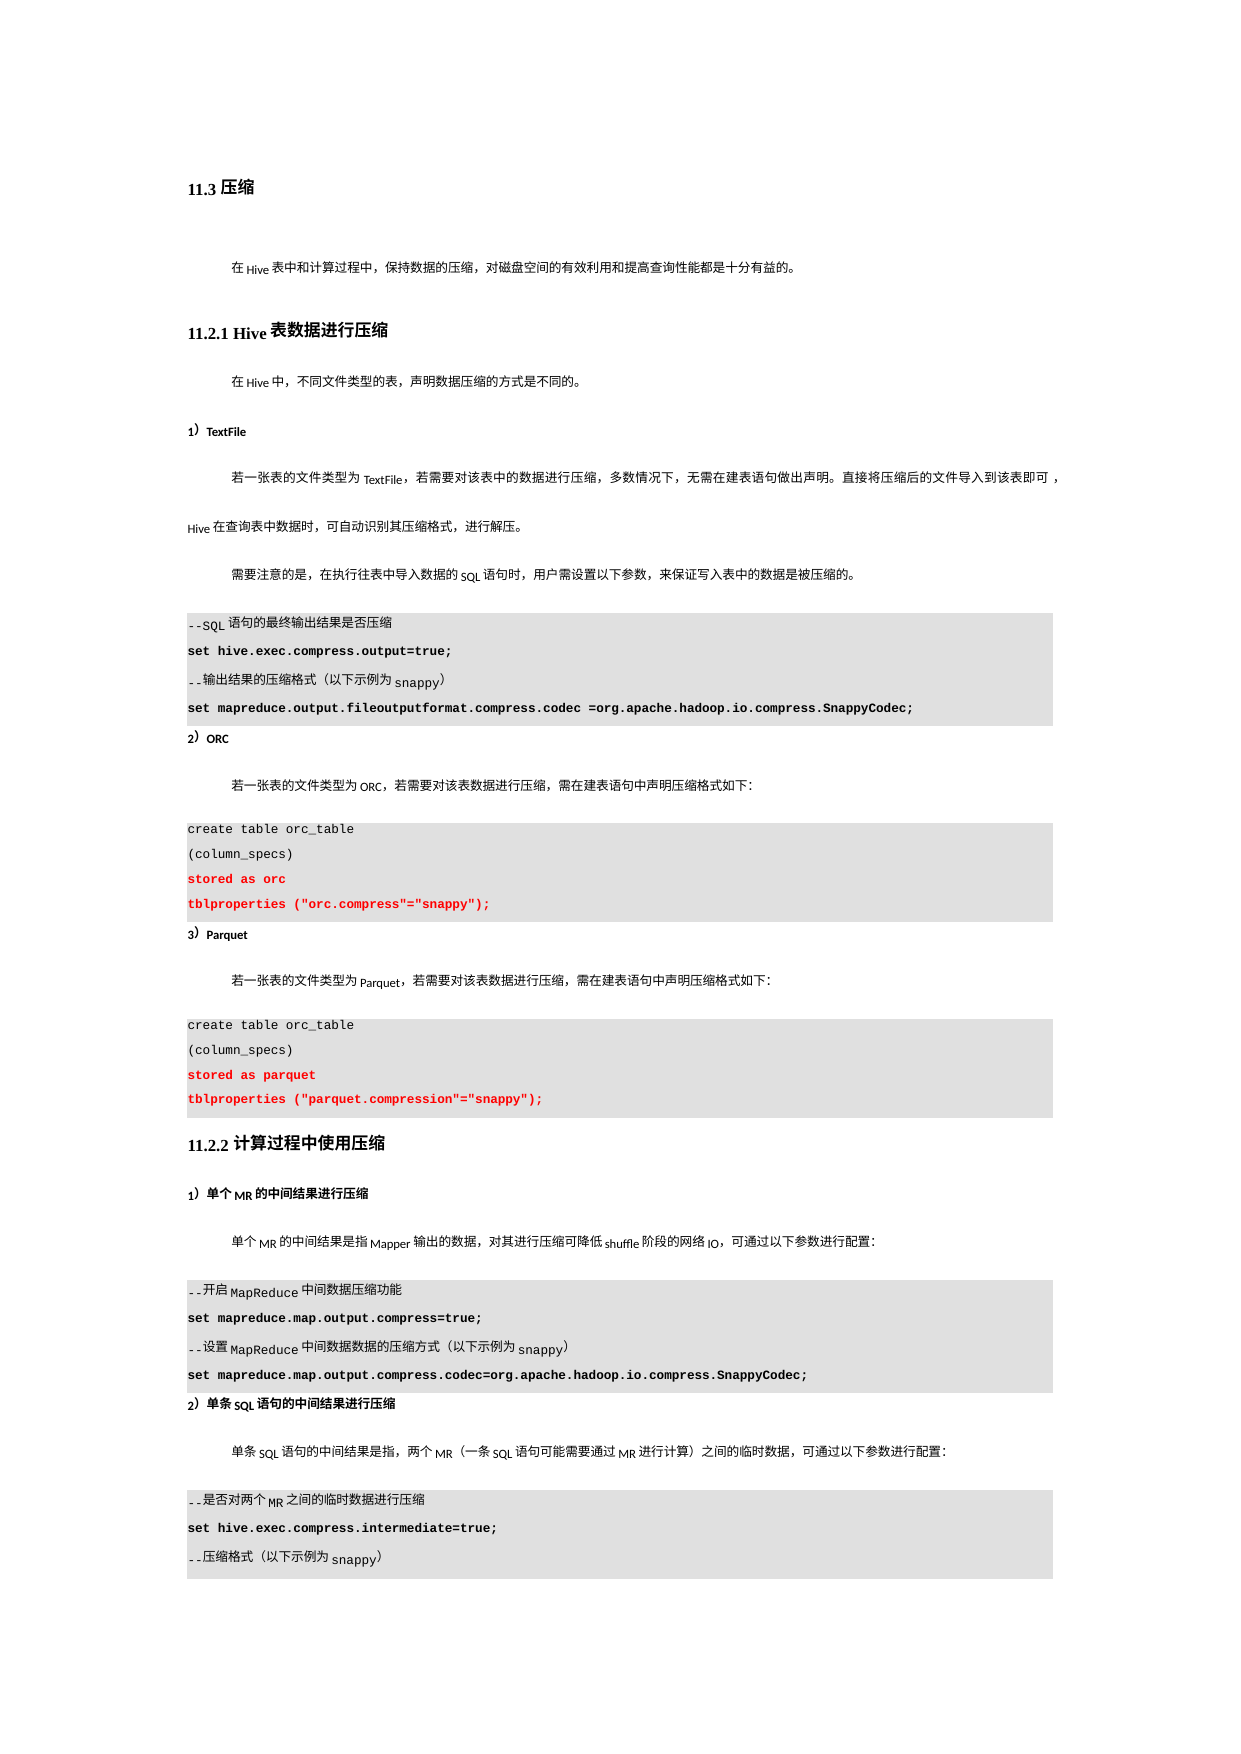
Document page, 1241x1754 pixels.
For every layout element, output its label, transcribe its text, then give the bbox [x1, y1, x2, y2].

text 1）TextFile [187, 419, 1053, 452]
list 若一张表的文件类型为Parquet，若需要对该表数据进行压缩，需在建表语句中声明压缩格式如下： [187, 971, 1053, 1003]
list 若一张表的文件类型为ORC，若需要对该表数据进行压缩，需在建表语句中声明压缩格式如下： [187, 775, 1053, 807]
list 1）单个MR的中间结果进行压缩 [187, 1183, 1053, 1216]
subtitle 11.3 压缩 [187, 162, 1053, 227]
text 在Hive表中和计算过程中，保持数据的压缩，对磁盘空间的有效利用和提高查询性能都是十分有益的。 [187, 257, 1053, 290]
text stored as orc [187, 873, 1053, 897]
subtitle 11.2.1 Hive表数据进行压缩 [187, 306, 1053, 371]
text 2）单条SQL语句的中间结果进行压缩 [187, 1393, 1053, 1426]
text 2）ORC [187, 726, 1053, 759]
text set mapreduce.map.output.compress=true; [187, 1312, 1053, 1336]
text stored as parquet [187, 1068, 1053, 1093]
text set mapreduce.output.fileoutputformat.compress.codec =org.apache.hadoop.io.compress.SnappyCodec; [187, 702, 1053, 726]
text --SQL语句的最终输出结果是否压缩 [187, 613, 1053, 645]
text set hive.exec.compress.output=true; [187, 645, 1053, 669]
text create table orc_table [187, 1019, 1053, 1044]
text 需要注意的是，在执行往表中导入数据的SQL语句时，用户需设置以下参数，来保证写入表中的数据是被压缩的。 [187, 564, 1053, 597]
text (column_specs) [187, 848, 1053, 873]
text 单条SQL语句的中间结果是指，两个MR（一条SQL语句可能需要通过MR进行计算）之间的临时数据，可通过以下参数进行配置： [187, 1442, 1053, 1474]
text set mapreduce.map.output.compress.codec=org.apache.hadoop.io.compress.SnappyCodec; [187, 1368, 1053, 1393]
text 若一张表的文件类型为TextFile，若需要对该表中的数据进行压缩，多数情况下，无需在建表语句做出声明。直接将压缩后的文件导入到该表即可，Hive在查询表中数据时，可自动识别其压缩格式，进行解压。 [187, 467, 1053, 549]
text 3）Parquet [187, 922, 1053, 955]
text --开启MapReduce中间数据压缩功能 [187, 1280, 1053, 1312]
text tblproperties ("parquet.compression"="snappy"); [187, 1093, 1053, 1118]
text 在Hive中，不同文件类型的表，声明数据压缩的方式是不同的。 [187, 371, 1053, 403]
text --输出结果的压缩格式（以下示例为snappy） [187, 669, 1053, 702]
text --压缩格式（以下示例为snappy） [187, 1547, 1053, 1579]
text 单个MR的中间结果是指Mapper输出的数据，对其进行压缩可降低shuffle阶段的网络IO，可通过以下参数进行配置： [187, 1231, 1053, 1264]
text --设置MapReduce中间数据数据的压缩方式（以下示例为snappy） [187, 1336, 1053, 1368]
subtitle 11.2.2 计算过程中使用压缩 [187, 1118, 1053, 1183]
text (column_specs) [187, 1044, 1053, 1068]
text create table orc_table [187, 823, 1053, 848]
text --是否对两个MR之间的临时数据进行压缩 [187, 1490, 1053, 1522]
text tblproperties ("orc.compress"="snappy"); [187, 897, 1053, 922]
text set hive.exec.compress.intermediate=true; [187, 1522, 1053, 1547]
